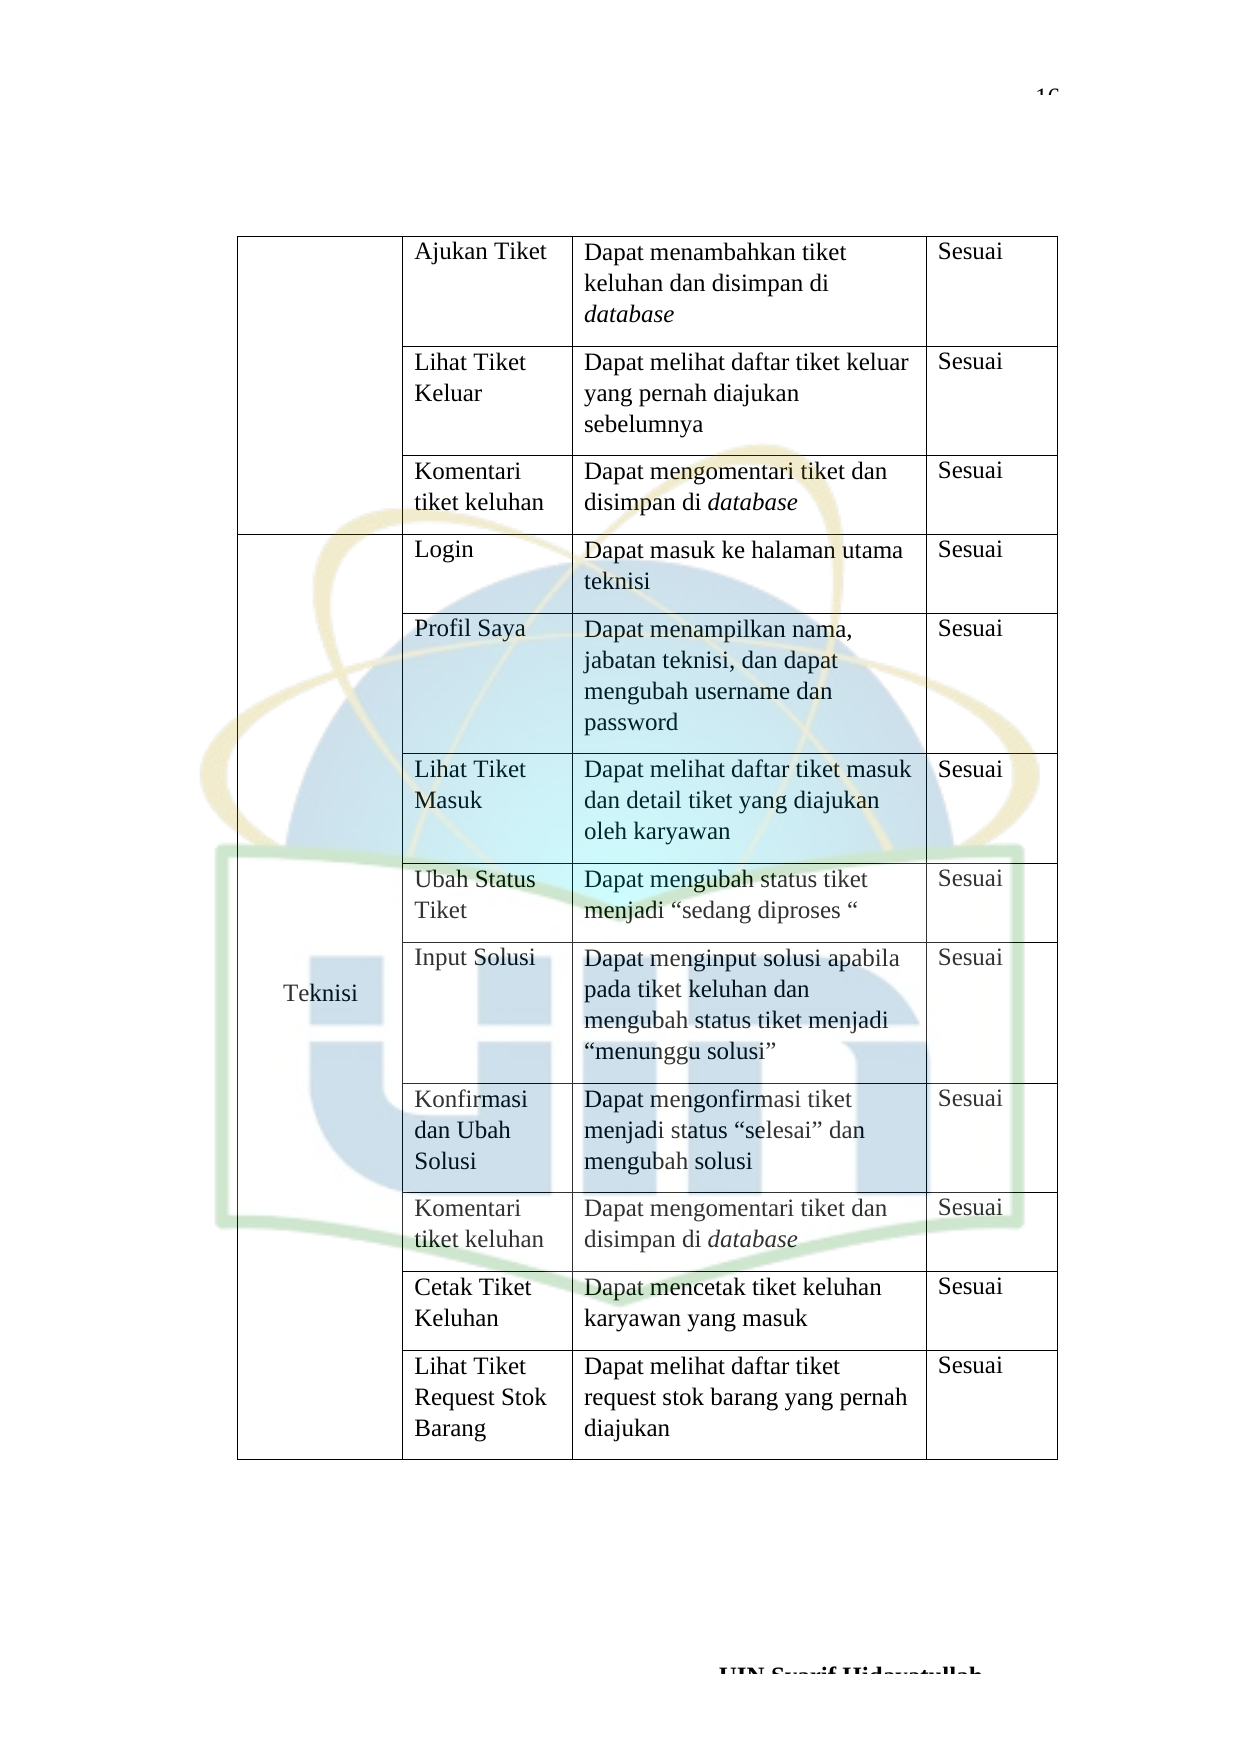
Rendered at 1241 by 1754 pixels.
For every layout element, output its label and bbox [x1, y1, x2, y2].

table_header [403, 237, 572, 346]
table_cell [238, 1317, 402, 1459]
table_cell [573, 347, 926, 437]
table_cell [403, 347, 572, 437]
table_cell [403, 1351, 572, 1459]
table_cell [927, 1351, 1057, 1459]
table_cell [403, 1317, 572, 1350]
picture [0, 437, 1241, 1317]
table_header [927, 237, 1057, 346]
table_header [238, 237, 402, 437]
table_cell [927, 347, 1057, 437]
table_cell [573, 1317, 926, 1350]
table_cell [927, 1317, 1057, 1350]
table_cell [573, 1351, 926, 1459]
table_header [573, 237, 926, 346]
